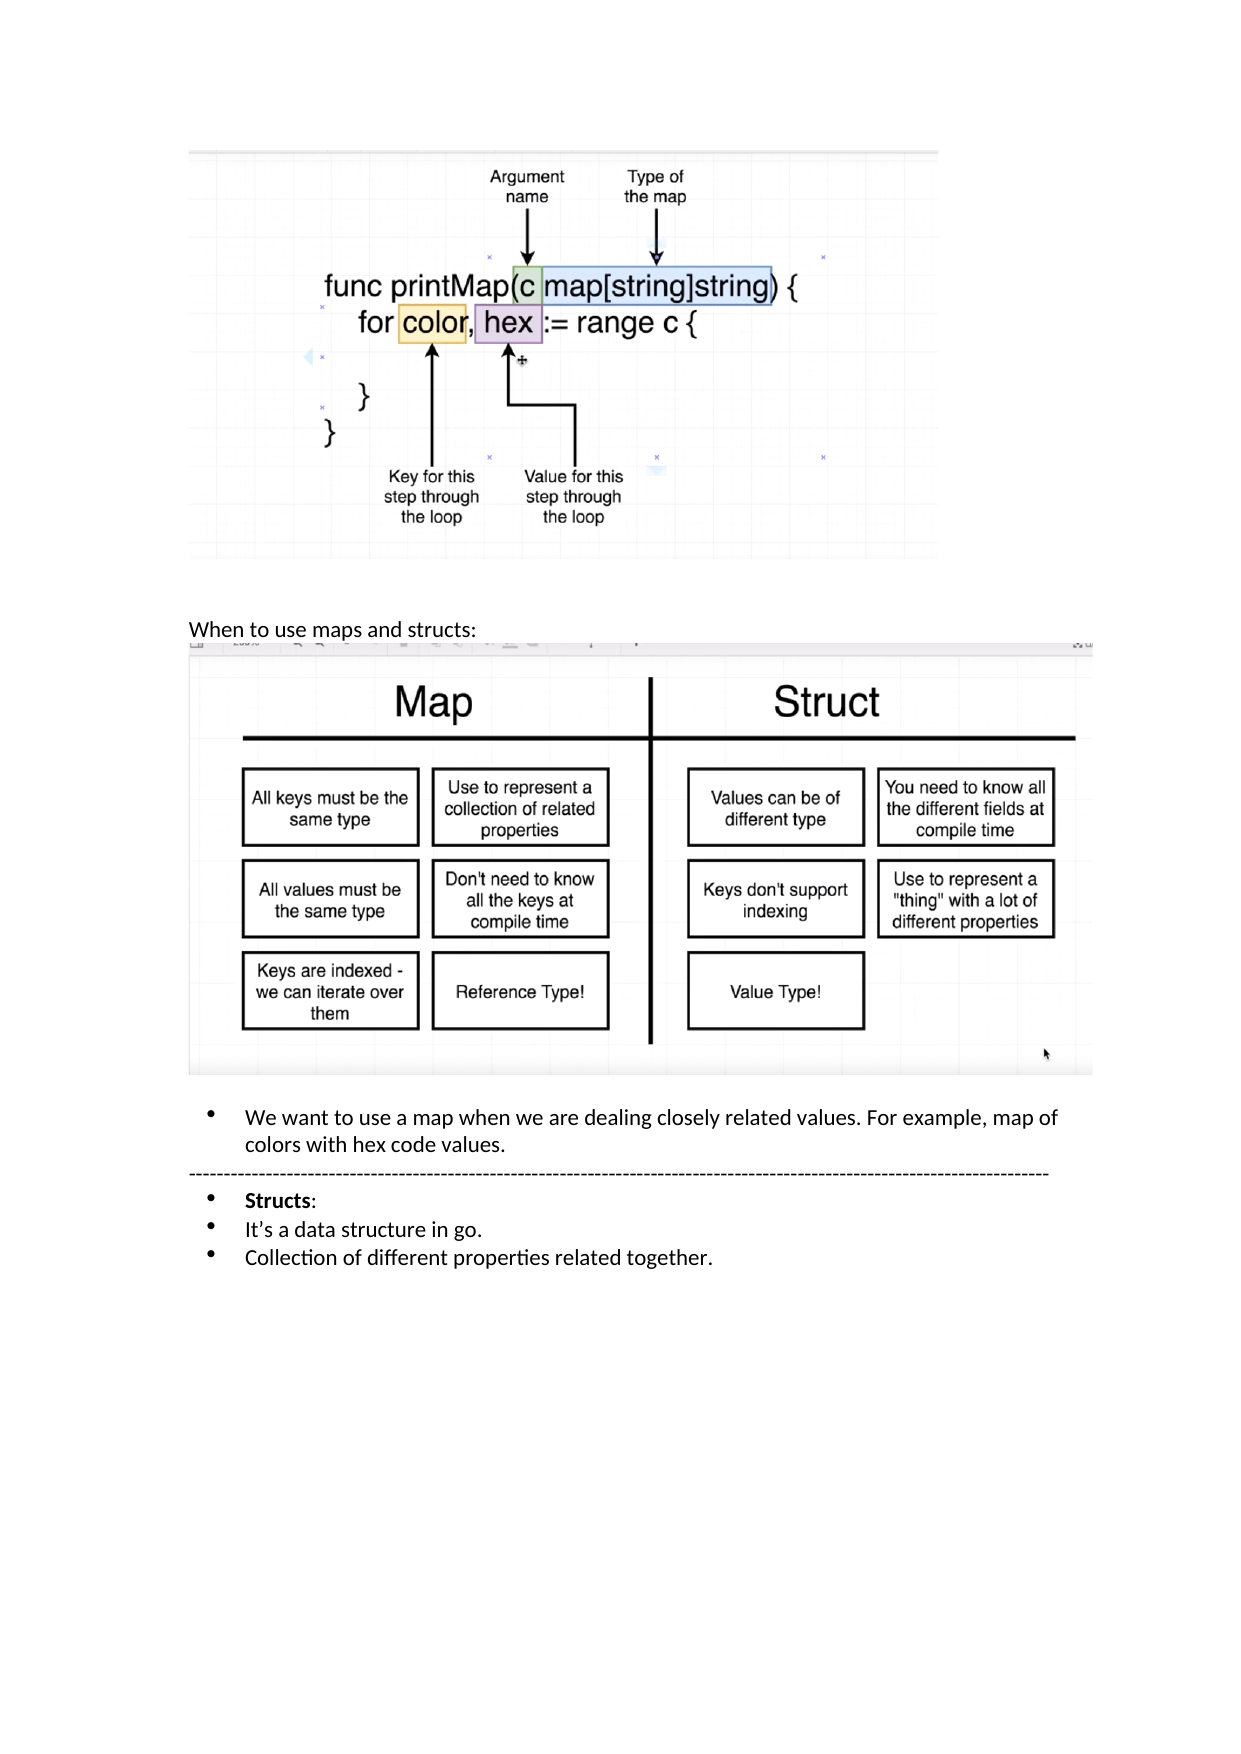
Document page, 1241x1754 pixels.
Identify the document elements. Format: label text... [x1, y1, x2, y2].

list Collection of different properties related together. [207, 1243, 1090, 1271]
picture [188, 150, 939, 559]
list We want to use a map when we are dealing closely related values. For example, map of colors with hex code values. [207, 1103, 1090, 1159]
list Structs: [207, 1187, 1090, 1215]
text --------------------------------------------------------------------------------------------------------------------------- [188, 1159, 1090, 1187]
text When to use maps and structs: [188, 615, 1090, 643]
list It’s a data structure in go. [207, 1215, 1090, 1243]
picture [188, 643, 1093, 1075]
